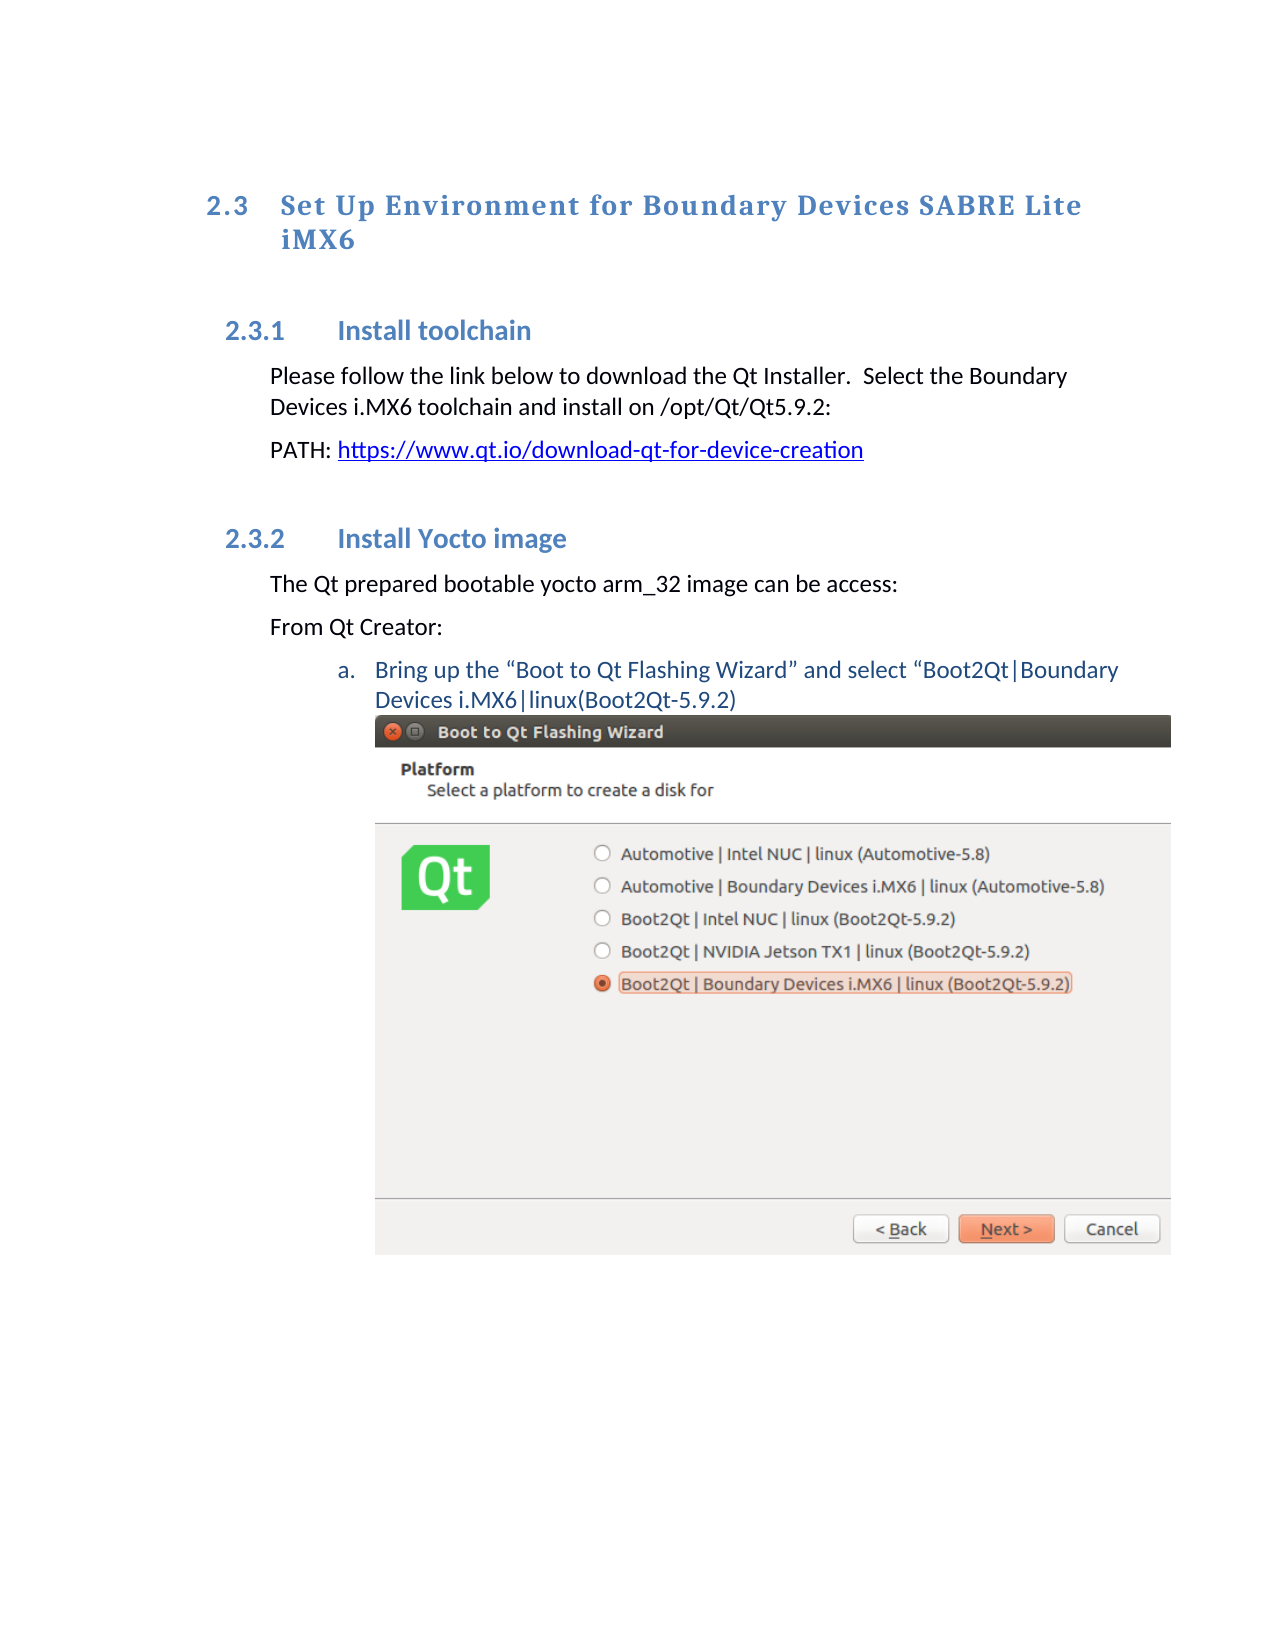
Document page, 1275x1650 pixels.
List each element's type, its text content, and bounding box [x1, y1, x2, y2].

text From Qt Creator: [232, 611, 1125, 642]
picture [375, 715, 1171, 1255]
subtitle Install toolchain [225, 312, 1125, 348]
subtitle Install Yocto image [225, 520, 1125, 556]
text The Qt prepared bootable yocto arm_32 image can be access: [232, 568, 1125, 598]
text PATH: https://www.qt.io/download-qt-for-device-creation [232, 434, 1125, 464]
subtitle Set Up Environment for Boundary Devices SABRE Lite iMX6 [206, 187, 1125, 257]
text Please follow the link below to download the Qt Installer. Select the Boundary Devices i.MX6 toolchain and install on /opt/Qt/Qt5.9.2: [270, 360, 1125, 421]
